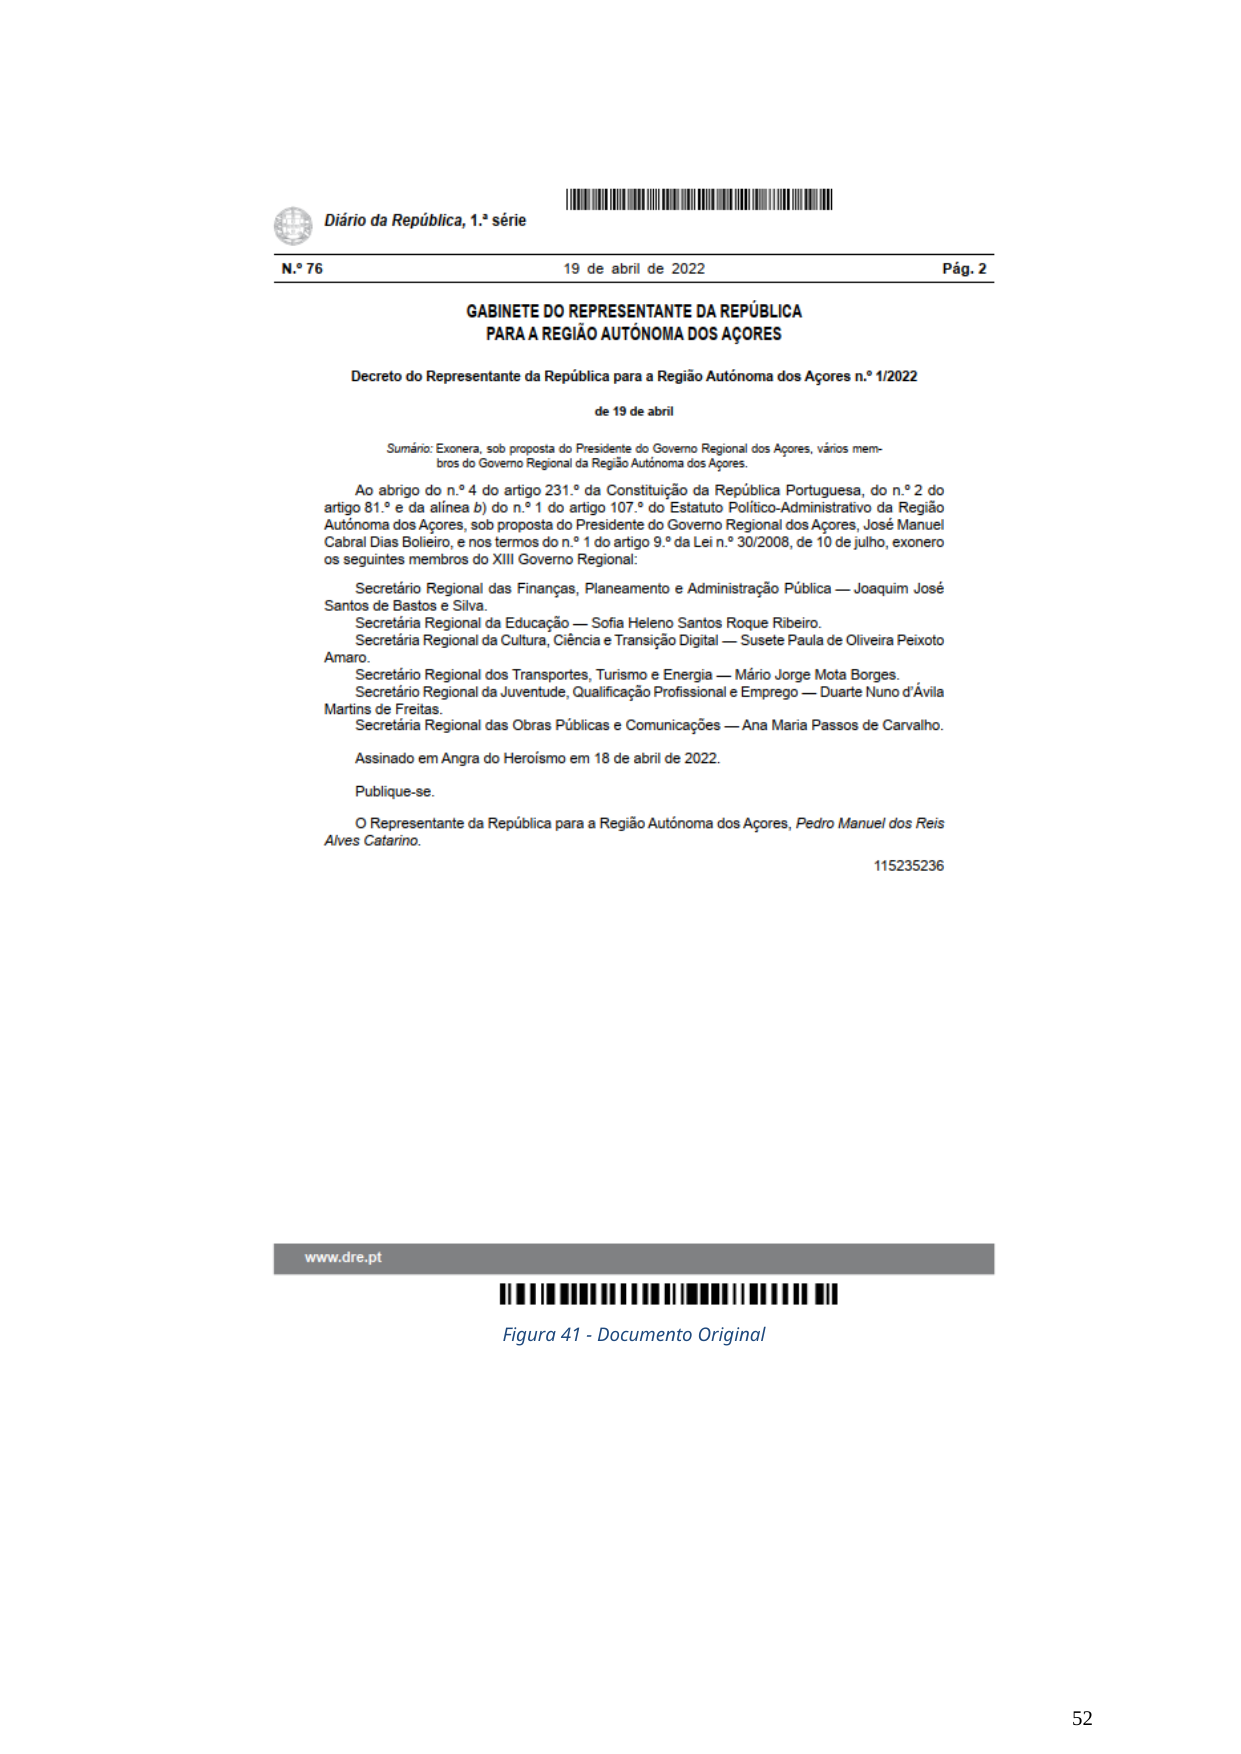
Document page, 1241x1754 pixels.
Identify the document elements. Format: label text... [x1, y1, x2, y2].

picture [229, 177, 1040, 1322]
text Figura 41 - Documento Original [177, 1322, 1092, 1347]
